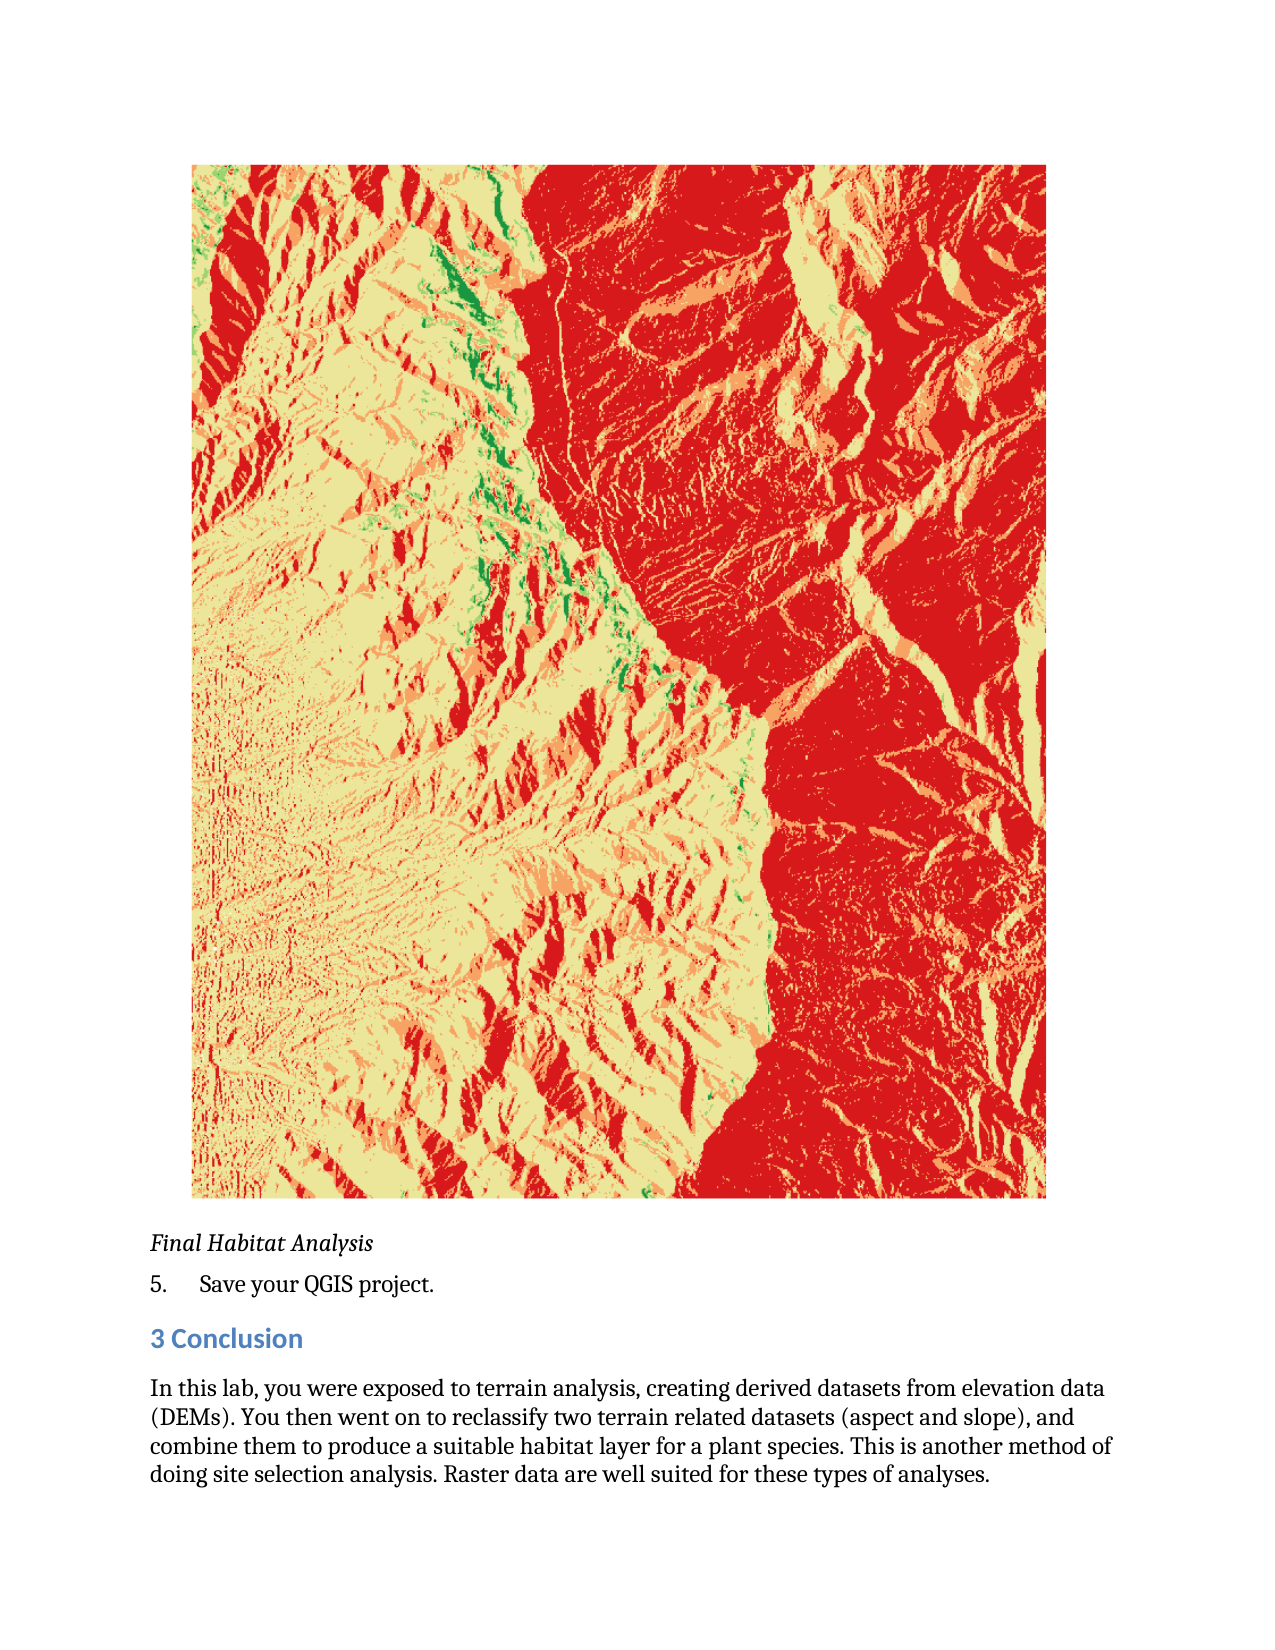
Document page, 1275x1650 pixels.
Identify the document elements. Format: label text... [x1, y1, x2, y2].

text Final Habitat Analysis [150, 1229, 1125, 1258]
text In this lab, you were exposed to terrain analysis, creating derived datasets from elevation data (DEMs). You then went on to reclassify two terrain related datasets (aspect and slope), and combine them to produce a suitable habitat layer for a plant species. This is another method of doing site selection analysis. Raster data are well suited for these types of analyses. [150, 1374, 1125, 1489]
picture [168, 150, 1062, 1211]
list Save your QGIS project. [150, 1270, 1125, 1299]
subtitle 3 Conclusion [150, 1320, 1125, 1355]
